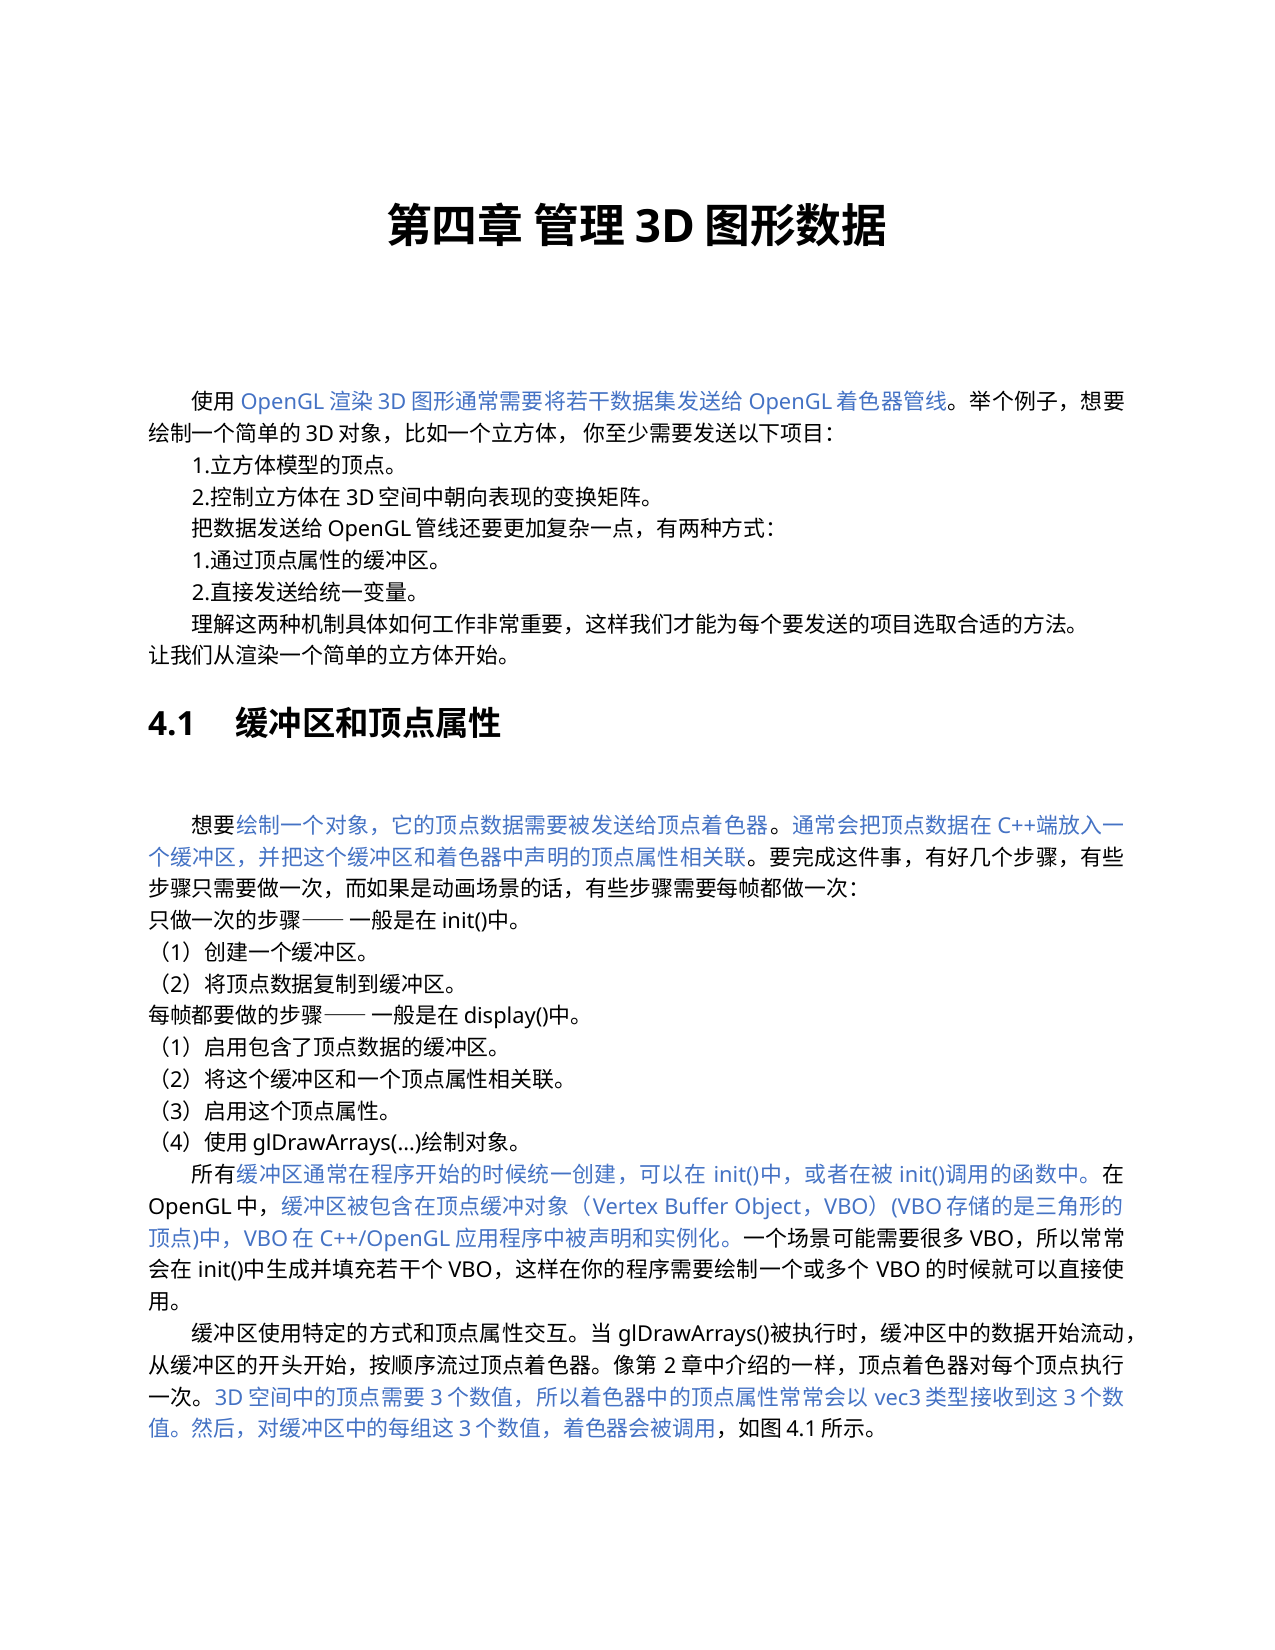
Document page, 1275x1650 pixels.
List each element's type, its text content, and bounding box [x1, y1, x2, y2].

text 只做一次的步骤—— 一般是在init()中。 [148, 903, 1125, 935]
text 让我们从渲染一个简单的立方体开始。 [148, 638, 1125, 670]
text 把数据发送给OpenGL管线还要更加复杂一点，有两种方式： [148, 511, 1125, 543]
text 所有缓冲区通常在程序开始的时候统一创建，可以在init()中，或者在被init()调用的函数中。在OpenGL中，缓冲区被包含在顶点缓冲对象（Vertex Buffer Object，VBO）(VBO存储的是三角形的顶点)中，VBO在C++/OpenGL应用程序中被声明和实例化。一个场景可能需要很多VBO，所以常常会在 init()中生成并填充若干个VBO，这样在你的程序需要绘制一个或多个 VBO的时候就可以直接使用。 [148, 1157, 1125, 1316]
text 2.控制立方体在3D空间中朝向表现的变换矩阵。 [148, 479, 1125, 511]
subtitle 第四章 管理3D图形数据 [148, 189, 1125, 256]
subtitle 4.1 缓冲区和顶点属性 [148, 697, 1125, 746]
text 1.立方体模型的顶点。 [148, 448, 1125, 479]
text （2）将顶点数据复制到缓冲区。 [148, 967, 1125, 998]
text 理解这两种机制具体如何工作非常重要，这样我们才能为每个要发送的项目选取合适的方法。 [148, 607, 1125, 638]
text （2）将这个缓冲区和一个顶点属性相关联。 [148, 1062, 1125, 1094]
text 1.通过顶点属性的缓冲区。 [148, 543, 1125, 575]
text 缓冲区使用特定的方式和顶点属性交互。当glDrawArrays()被执行时，缓冲区中的数据开始流动，从缓冲区的开头开始，按顺序流过顶点着色器。像第2章中介绍的一样，顶点着色器对每个顶点执行一次。3D空间中的顶点需要3个数值，所以着色器中的顶点属性常常会以vec3类型接收到这3个数值。然后，对缓冲区中的每组这3个数值，着色器会被调用，如图4.1所示。 [148, 1316, 1125, 1443]
text （1）启用包含了顶点数据的缓冲区。 [148, 1030, 1125, 1062]
text （3）启用这个顶点属性。 [148, 1094, 1125, 1125]
text 每帧都要做的步骤—— 一般是在display()中。 [148, 998, 1125, 1030]
text 使用OpenGL渲染3D图形通常需要将若干数据集发送给OpenGL着色器管线。举个例子，想要绘制一个简单的3D对象，比如一个立方体， 你至少需要发送以下项目： [148, 384, 1125, 448]
text （4）使用glDrawArrays(…)绘制对象。 [148, 1125, 1125, 1157]
text 想要绘制一个对象，它的顶点数据需要被发送给顶点着色器。通常会把顶点数据在C++端放入一个缓冲区，并把这个缓冲区和着色器中声明的顶点属性相关联。要完成这件事，有好几个步骤，有些步骤只需要做一次，而如果是动画场景的话，有些步骤需要每帧都做一次： [148, 808, 1125, 903]
text （1）创建一个缓冲区。 [148, 935, 1125, 967]
text 2.直接发送给统一变量。 [148, 575, 1125, 607]
